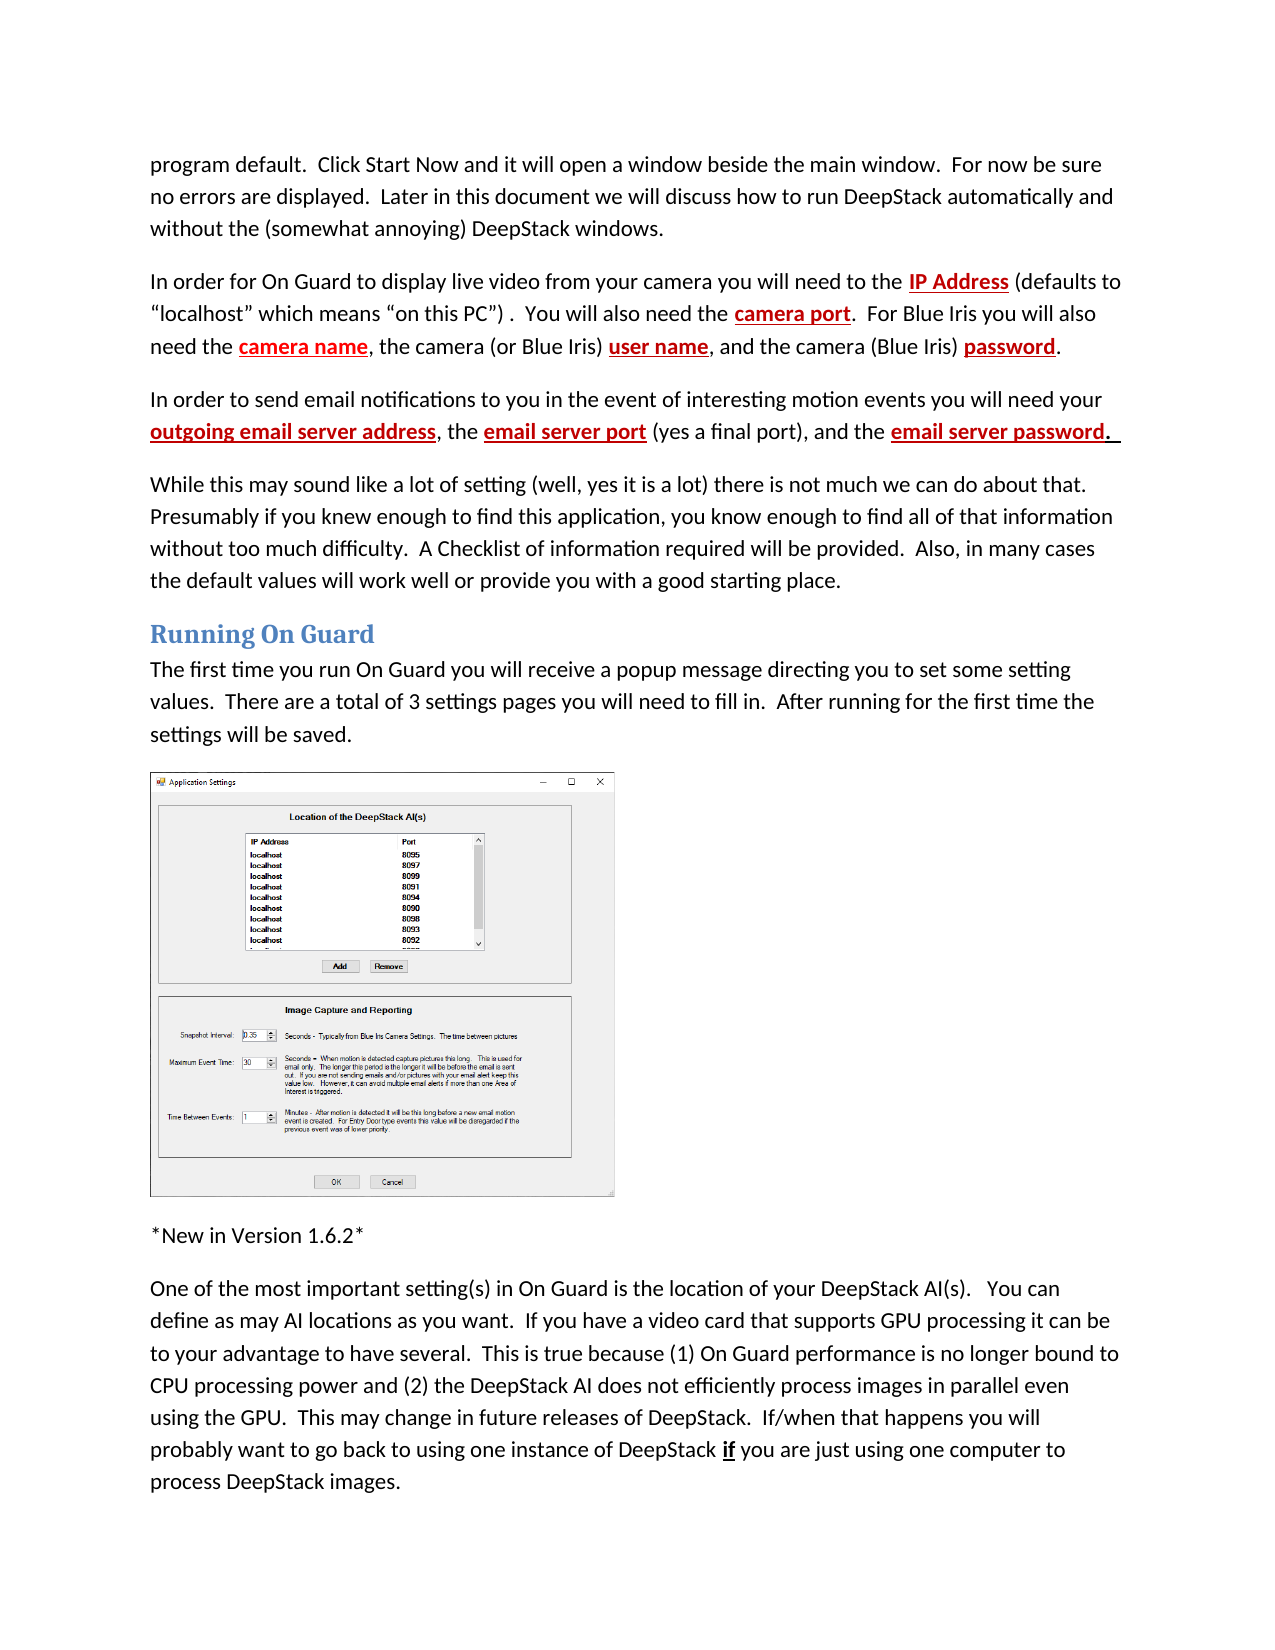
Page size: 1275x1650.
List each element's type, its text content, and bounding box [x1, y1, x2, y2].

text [150, 150, 1125, 242]
picture [150, 772, 615, 1197]
text *New in Version 1.6.2* [150, 1221, 1125, 1249]
subtitle Running On Guard [150, 619, 1125, 651]
text The first time you run On Guard you will receive a popup message directing you to set some setting values. There are a total of 3 settings pages you will need to fill in. After running for the first time the settings will be saved. [150, 655, 1125, 748]
text In order for On Guard to display live video from your camera you will need to the IP Address (defaults to “localhost” which means “on this PC”) . You will also need the camera port. For Blue Iris you will also need the camera name, the camera (or Blue Iris) user name, and the camera (Blue Iris) password. [150, 267, 1125, 360]
text One of the most important setting(s) in On Guard is the location of your DeepStack AI(s). You can define as may AI locations as you want. If you have a video card that supports GPU processing it can be to your advantage to have several. This is true because (1) On Guard performance is no longer bound to CPU processing power and (2) the DeepStack AI does not efficiently process images in parallel even using the GPU. This may change in future releases of DeepStack. If/when that happens you will probably want to go back to using one instance of DeepStack if you are just using one computer to process DeepStack images. [150, 1274, 1125, 1496]
text While this may sound like a lot of setting (well, yes it is a lot) there is not much we can do about that. Presumably if you knew enough to find this application, you know enough to find all of that information without too much difficulty. A Checklist of information required will be provided. Also, in many cases the default values will work well or provide you with a good starting place. [150, 470, 1125, 594]
text In order to send email notifications to you in the event of interesting motion events you will need your outgoing email server address, the email server port (yes a final port), and the email server password. [150, 385, 1125, 445]
